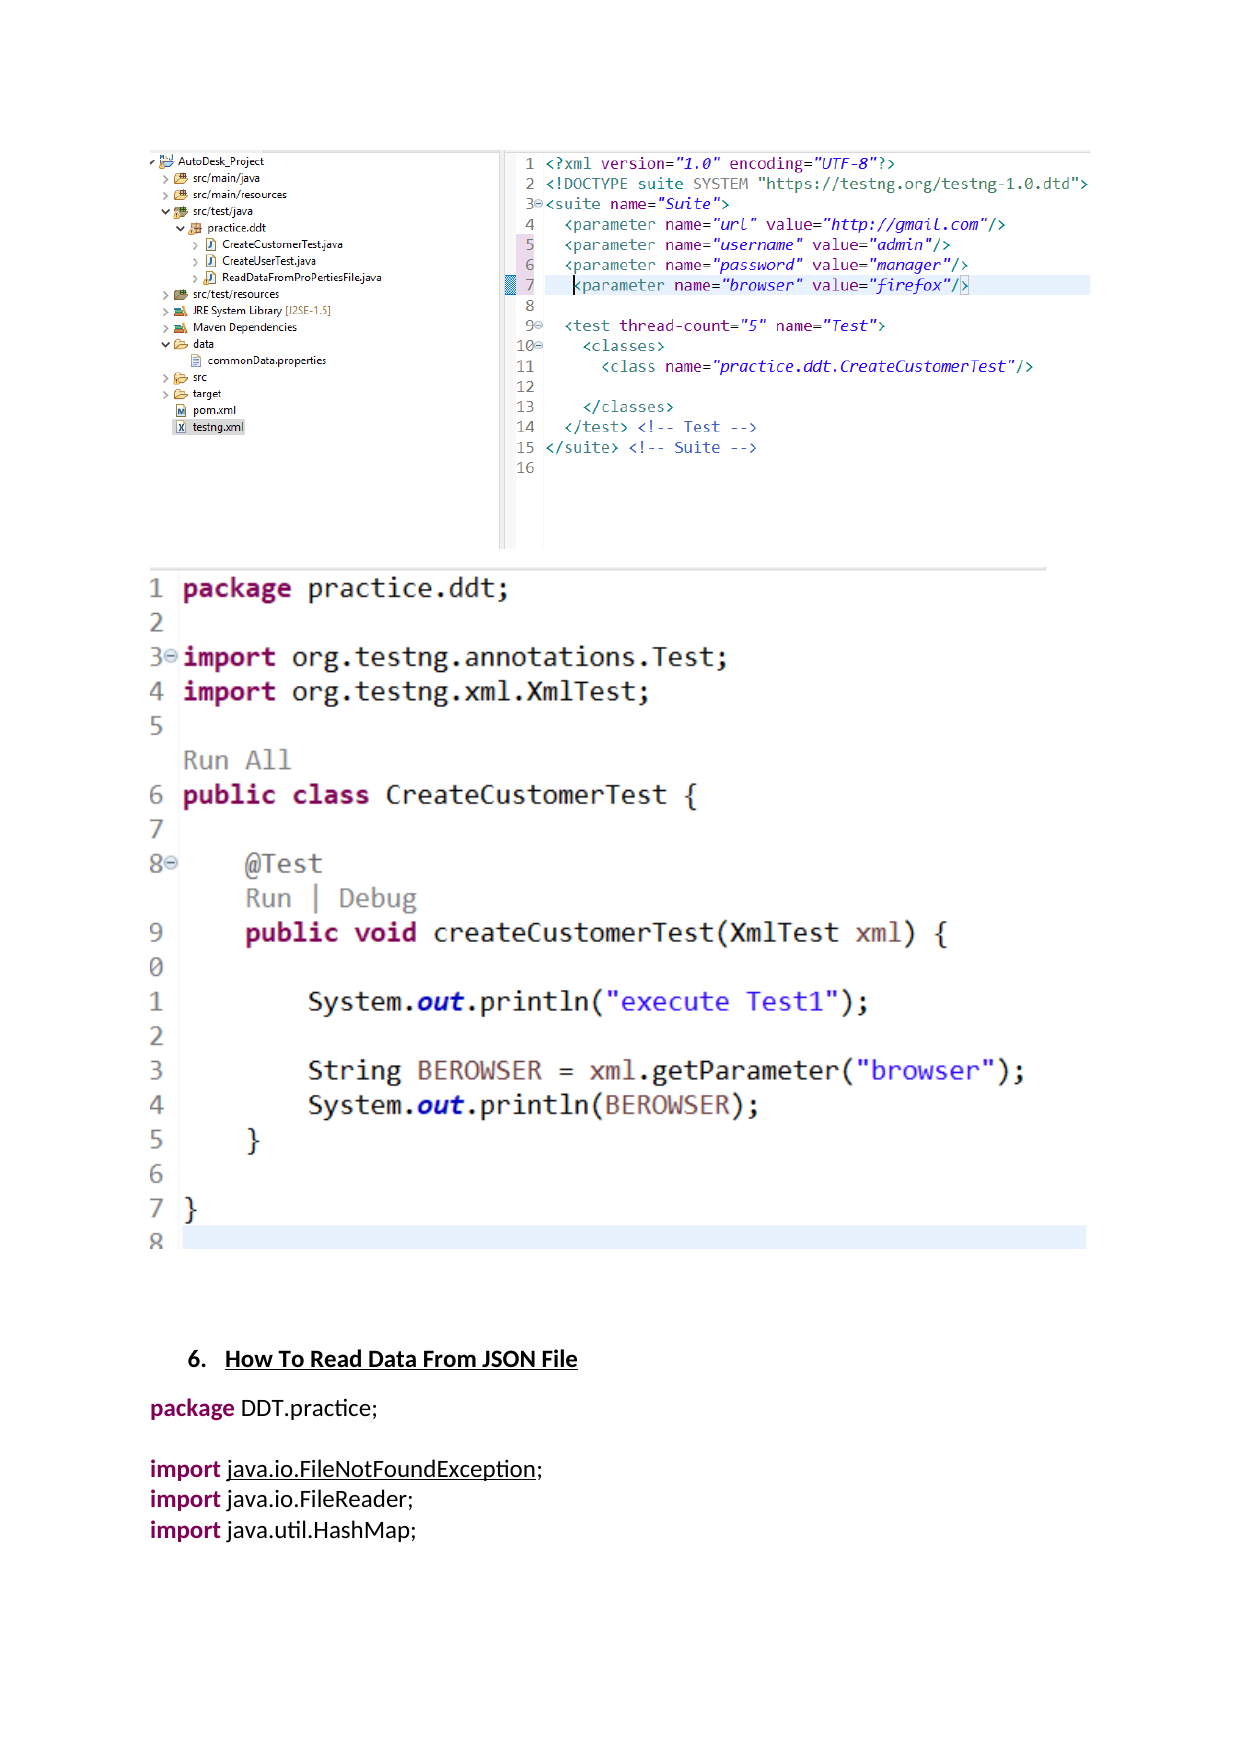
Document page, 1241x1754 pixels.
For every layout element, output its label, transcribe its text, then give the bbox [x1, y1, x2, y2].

text import java.io.FileReader; [150, 1483, 1090, 1514]
text import java.io.FileNotFoundException; [150, 1453, 1090, 1483]
picture [150, 567, 1087, 1249]
list How To Read Data From JSON File [187, 1343, 1090, 1373]
picture [150, 150, 1091, 549]
text package DDT.practice; [150, 1392, 1090, 1422]
text import java.util.HashMap; [150, 1514, 1090, 1544]
